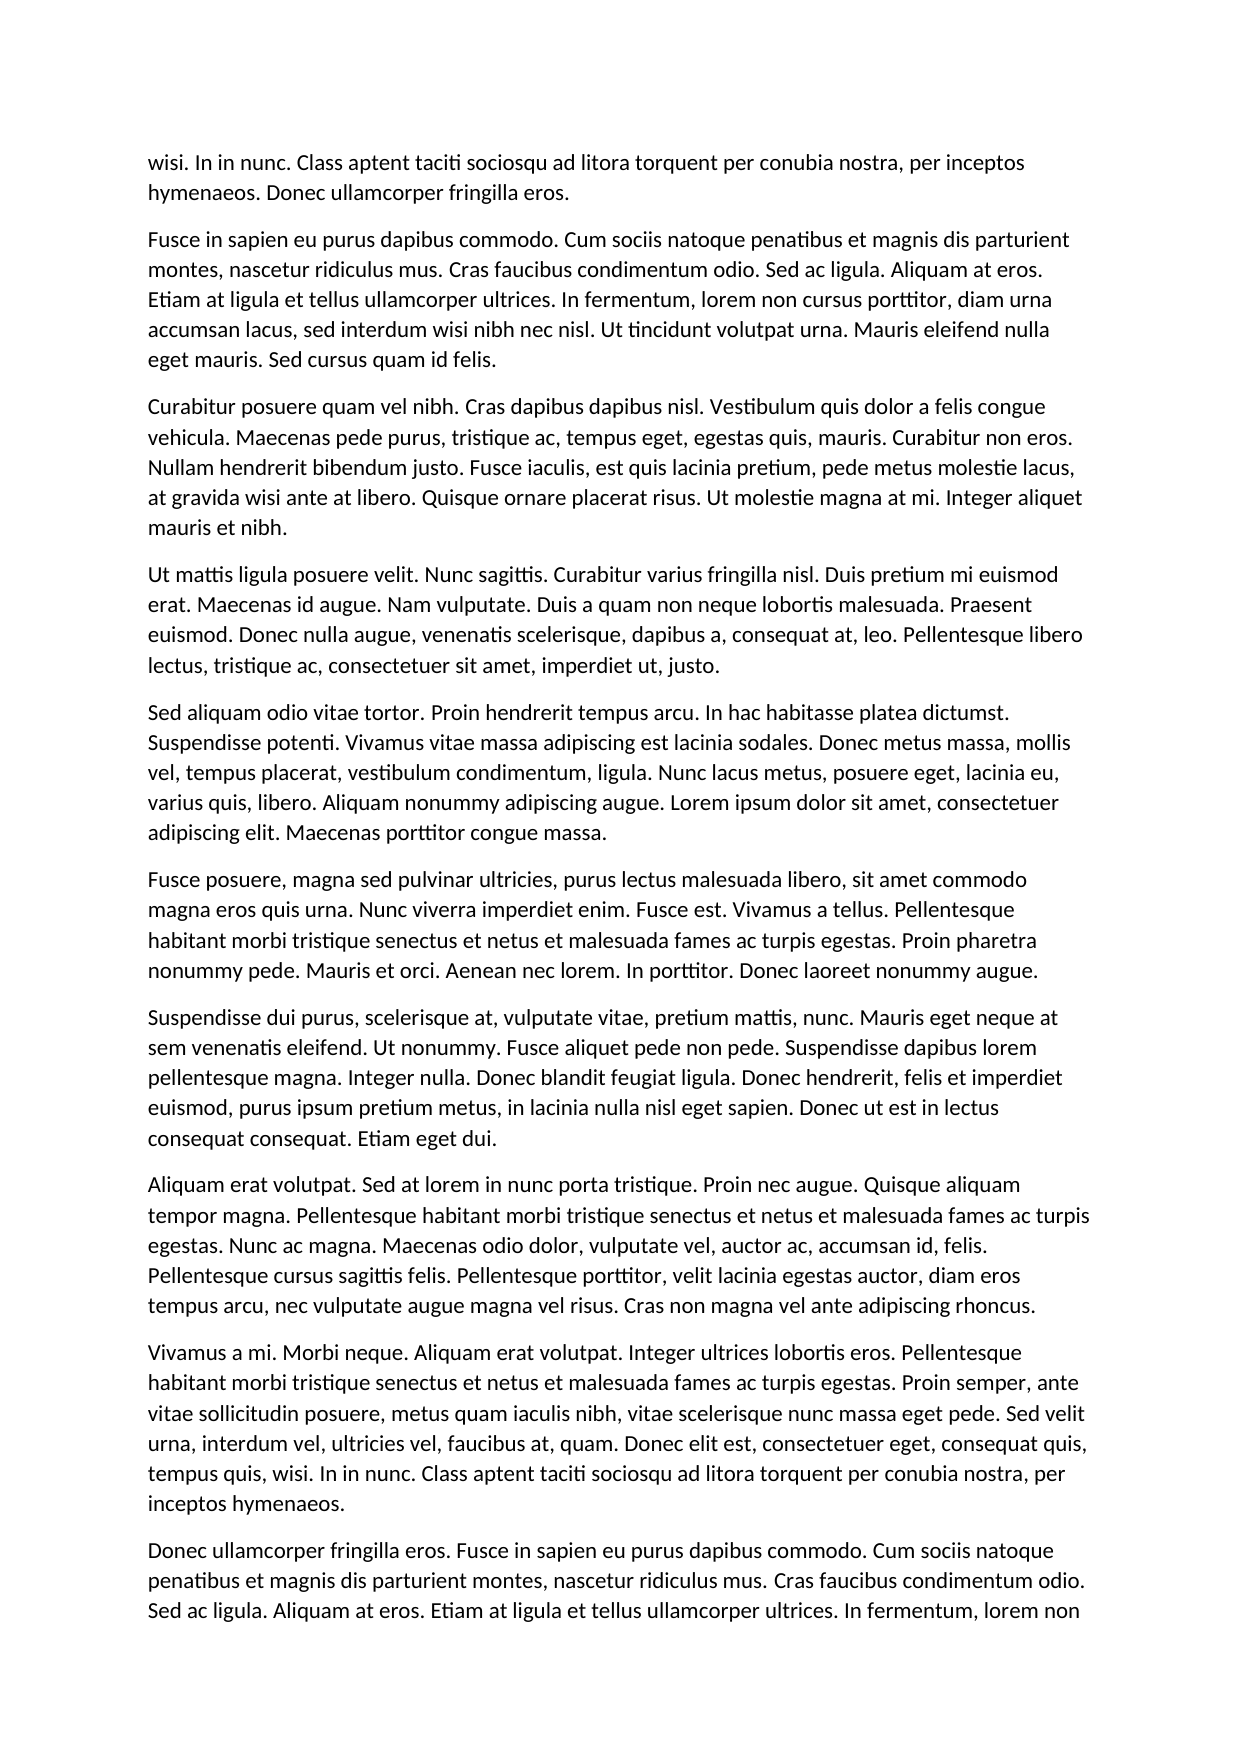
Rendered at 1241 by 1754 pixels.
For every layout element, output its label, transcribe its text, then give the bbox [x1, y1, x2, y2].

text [148, 1536, 1093, 1624]
text Vivamus a mi. Morbi neque. Aliquam erat volutpat. Integer ultrices lobortis eros. Pellentesque habitant morbi tristique senectus et netus et malesuada fames ac turpis egestas. Proin semper, ante vitae sollicitudin posuere, metus quam iaculis nibh, vitae scelerisque nunc massa eget pede. Sed velit urna, interdum vel, ultricies vel, faucibus at, quam. Donec elit est, consectetuer eget, consequat quis, tempus quis, wisi. In in nunc. Class aptent taciti sociosqu ad litora torquent per conubia nostra, per inceptos hymenaeos. [148, 1338, 1093, 1517]
text Suspendisse dui purus, scelerisque at, vulputate vitae, pretium mattis, nunc. Mauris eget neque at sem venenatis eleifend. Ut nonummy. Fusce aliquet pede non pede. Suspendisse dapibus lorem pellentesque magna. Integer nulla. Donec blandit feugiat ligula. Donec hendrerit, felis et imperdiet euismod, purus ipsum pretium metus, in lacinia nulla nisl eget sapien. Donec ut est in lectus consequat consequat. Etiam eget dui. [148, 1003, 1093, 1152]
text Sed aliquam odio vitae tortor. Proin hendrerit tempus arcu. In hac habitasse platea dictumst. Suspendisse potenti. Vivamus vitae massa adipiscing est lacinia sodales. Donec metus massa, mollis vel, tempus placerat, vestibulum condimentum, ligula. Nunc lacus metus, posuere eget, lacinia eu, varius quis, libero. Aliquam nonummy adipiscing augue. Lorem ipsum dolor sit amet, consectetuer adipiscing elit. Maecenas porttitor congue massa. [148, 698, 1093, 846]
text Curabitur posuere quam vel nibh. Cras dapibus dapibus nisl. Vestibulum quis dolor a felis congue vehicula. Maecenas pede purus, tristique ac, tempus eget, egestas quis, mauris. Curabitur non eros. Nullam hendrerit bibendum justo. Fusce iaculis, est quis lacinia pretium, pede metus molestie lacus, at gravida wisi ante at libero. Quisque ornare placerat risus. Ut molestie magna at mi. Integer aliquet mauris et nibh. [148, 392, 1093, 541]
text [148, 148, 1093, 206]
text Aliquam erat volutpat. Sed at lorem in nunc porta tristique. Proin nec augue. Quisque aliquam tempor magna. Pellentesque habitant morbi tristique senectus et netus et malesuada fames ac turpis egestas. Nunc ac magna. Maecenas odio dolor, vulputate vel, auctor ac, accumsan id, felis. Pellentesque cursus sagittis felis. Pellentesque porttitor, velit lacinia egestas auctor, diam eros tempus arcu, nec vulputate augue magna vel risus. Cras non magna vel ante adipiscing rhoncus. [148, 1171, 1093, 1319]
text Fusce in sapien eu purus dapibus commodo. Cum sociis natoque penatibus et magnis dis parturient montes, nascetur ridiculus mus. Cras faucibus condimentum odio. Sed ac ligula. Aliquam at eros. Etiam at ligula et tellus ullamcorper ultrices. In fermentum, lorem non cursus porttitor, diam urna accumsan lacus, sed interdum wisi nibh nec nisl. Ut tincidunt volutpat urna. Mauris eleifend nulla eget mauris. Sed cursus quam id felis. [148, 225, 1093, 373]
text Ut mattis ligula posuere velit. Nunc sagittis. Curabitur varius fringilla nisl. Duis pretium mi euismod erat. Maecenas id augue. Nam vulputate. Duis a quam non neque lobortis malesuada. Praesent euismod. Donec nulla augue, venenatis scelerisque, dapibus a, consequat at, leo. Pellentesque libero lectus, tristique ac, consectetuer sit amet, imperdiet ut, justo. [148, 560, 1093, 679]
text Fusce posuere, magna sed pulvinar ultricies, purus lectus malesuada libero, sit amet commodo magna eros quis urna. Nunc viverra imperdiet enim. Fusce est. Vivamus a tellus. Pellentesque habitant morbi tristique senectus et netus et malesuada fames ac turpis egestas. Proin pharetra nonummy pede. Mauris et orci. Aenean nec lorem. In porttitor. Donec laoreet nonummy augue. [148, 865, 1093, 984]
